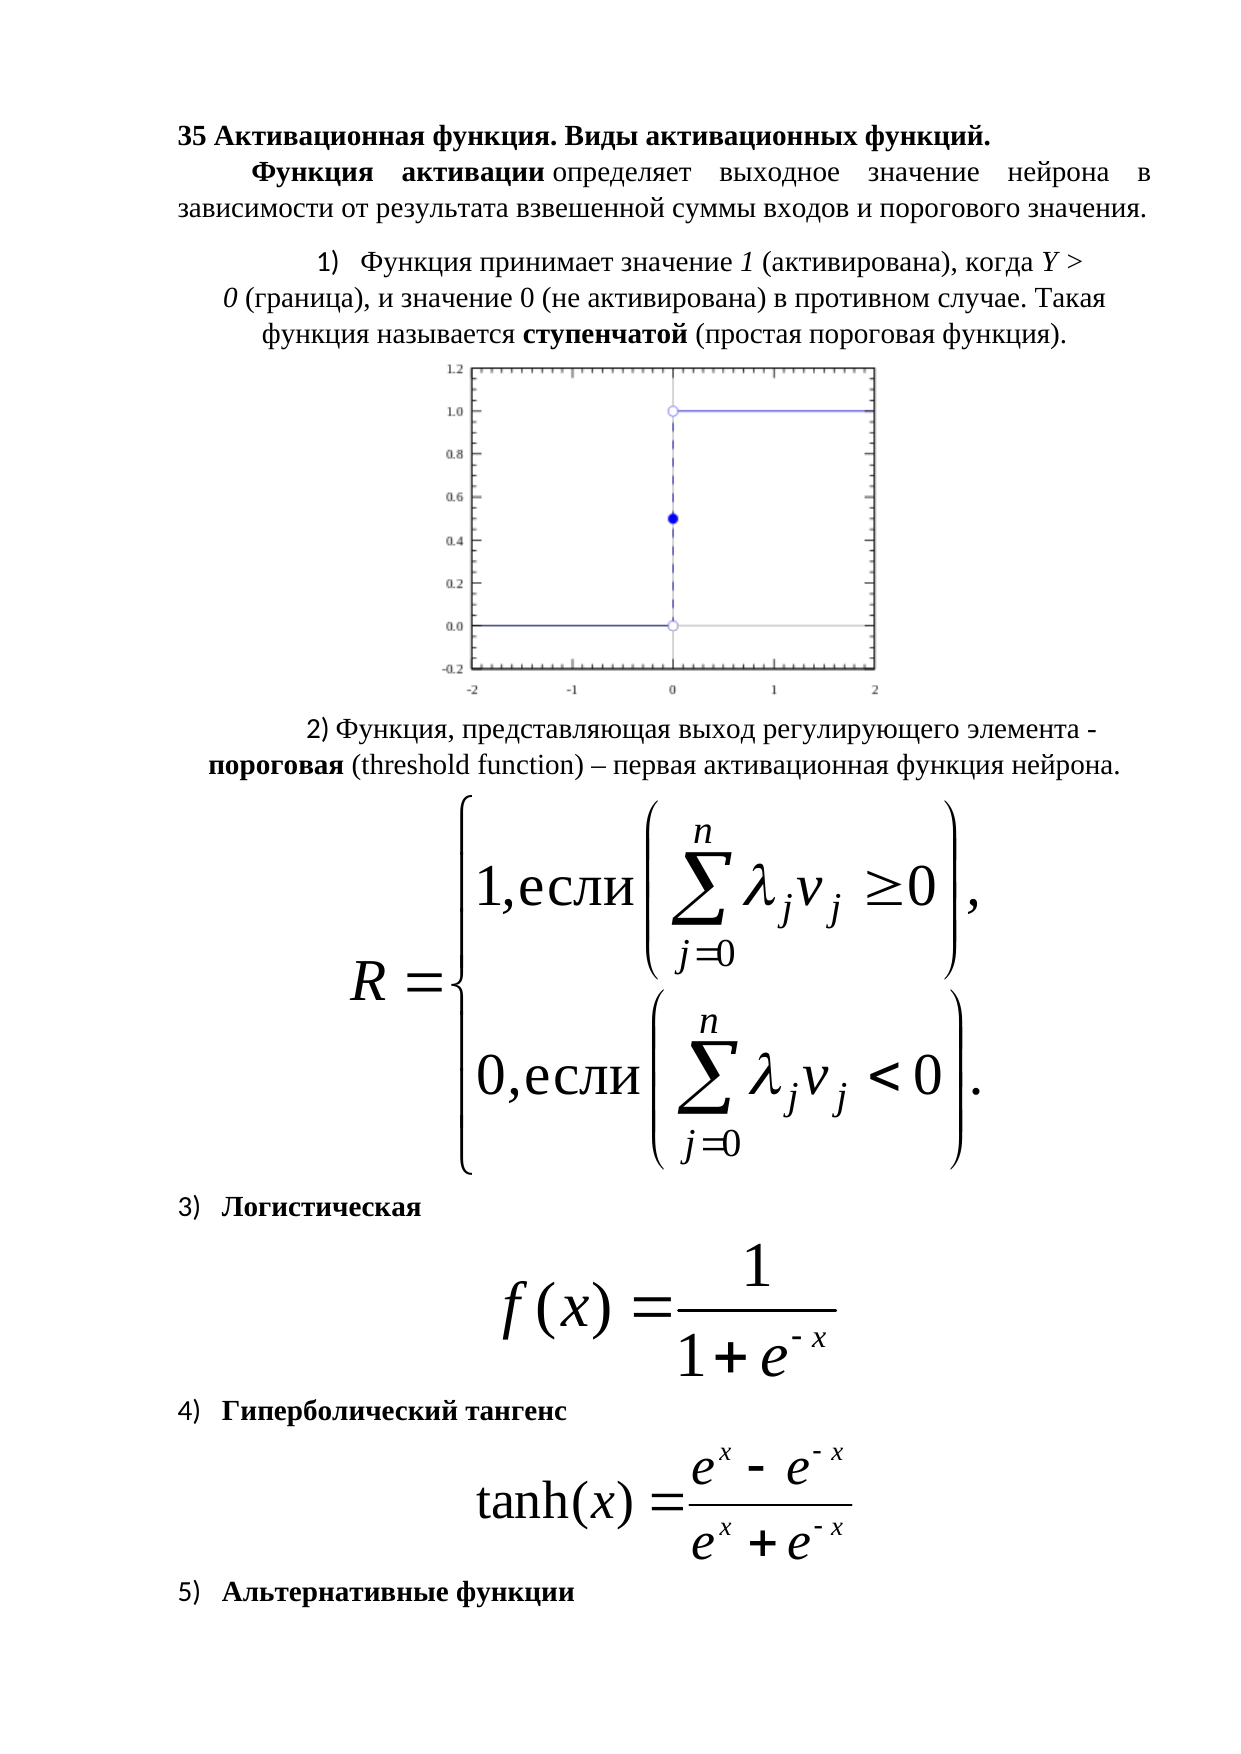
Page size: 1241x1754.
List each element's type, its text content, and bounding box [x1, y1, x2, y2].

list Альтернативные функции [177, 1573, 1152, 1609]
picture [426, 350, 903, 709]
text Функция активации определяет выходное значение нейрона в зависимости от результата взвешенной суммы входов и порогового значения. [177, 154, 1152, 224]
subtitle 35 Активационная функция. Виды активационных функций. [177, 118, 1152, 152]
list Логистическая [177, 1188, 1152, 1224]
list Гиперболический тангенс [177, 1392, 1152, 1427]
list Функция, представляющая выход регулирующего элемента - пороговая (threshold function) – первая активационная функция нейрона. [177, 710, 1152, 1187]
